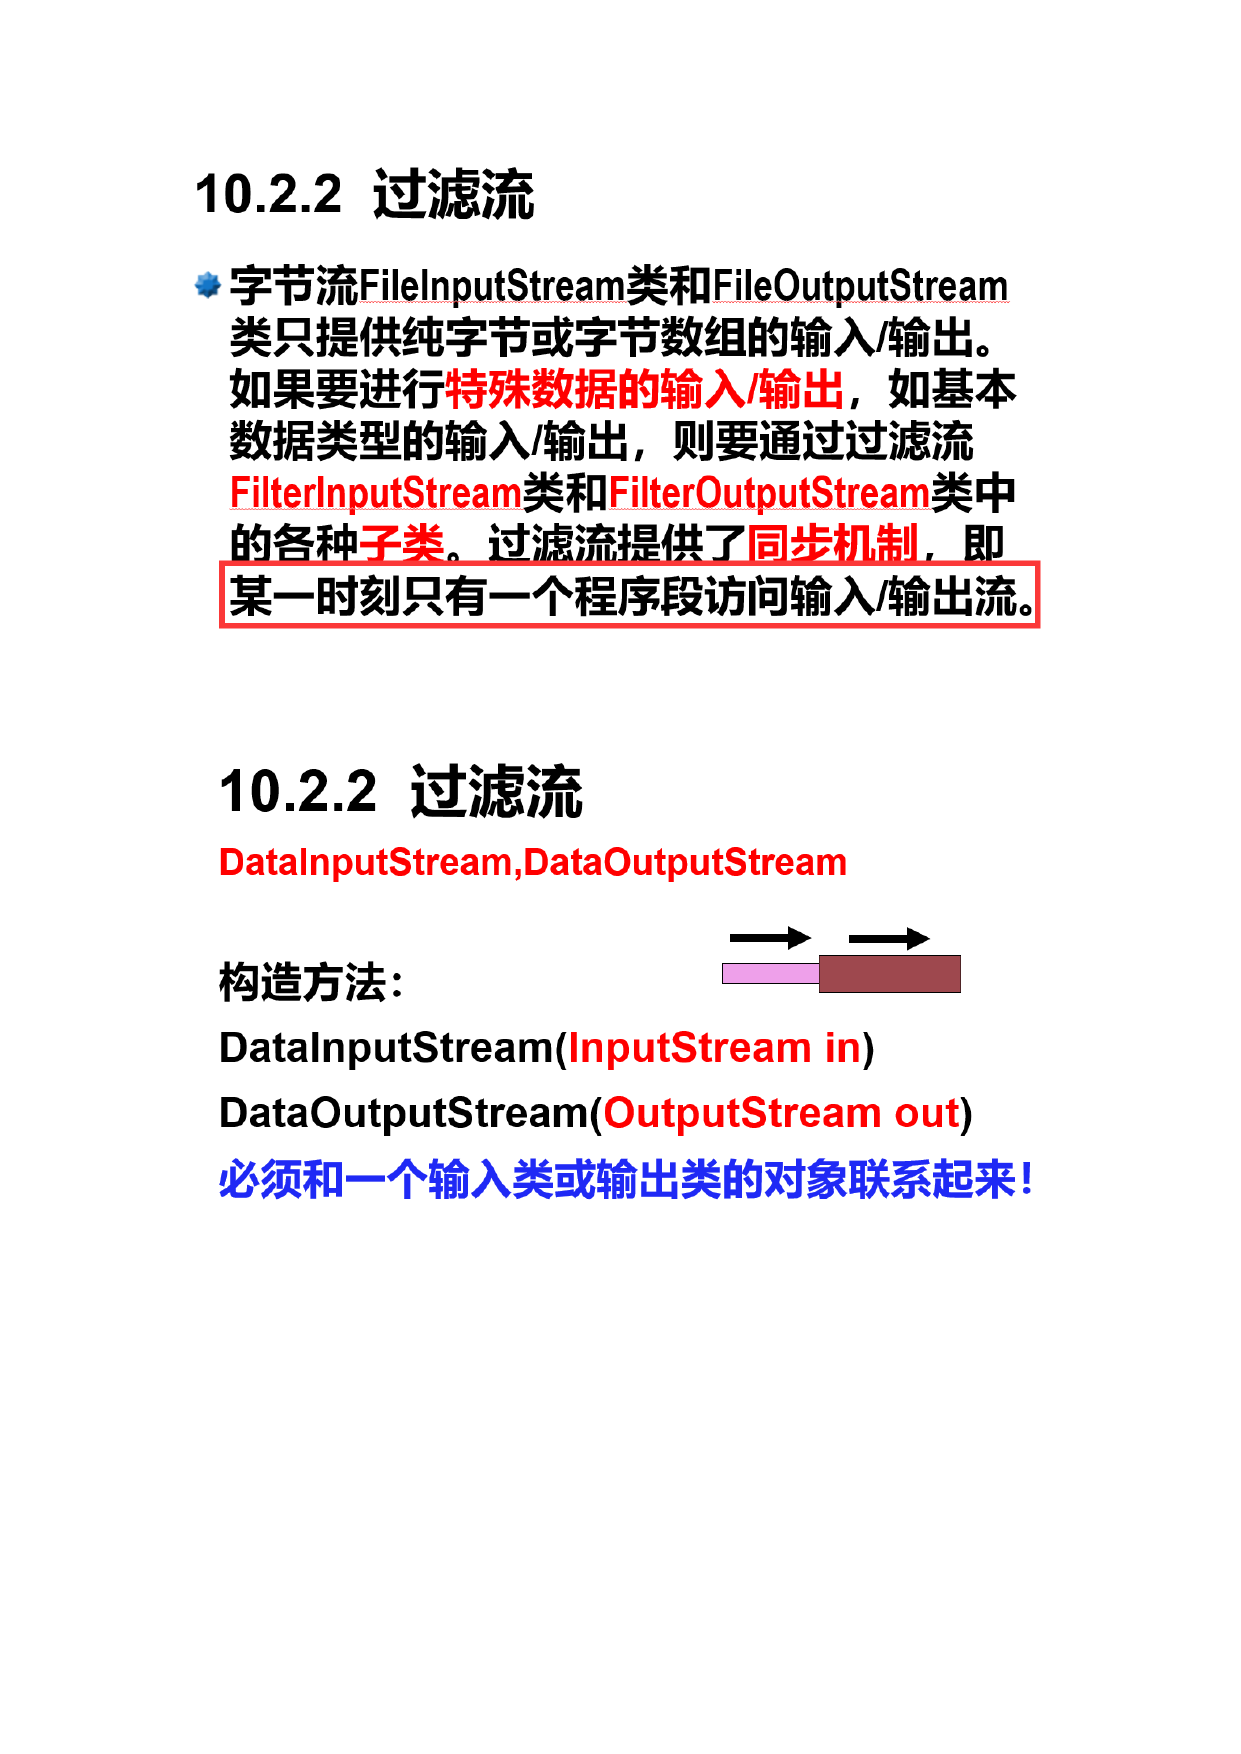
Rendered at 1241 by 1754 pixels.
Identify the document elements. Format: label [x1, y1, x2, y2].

picture [187, 162, 1053, 658]
picture [187, 747, 1053, 1237]
